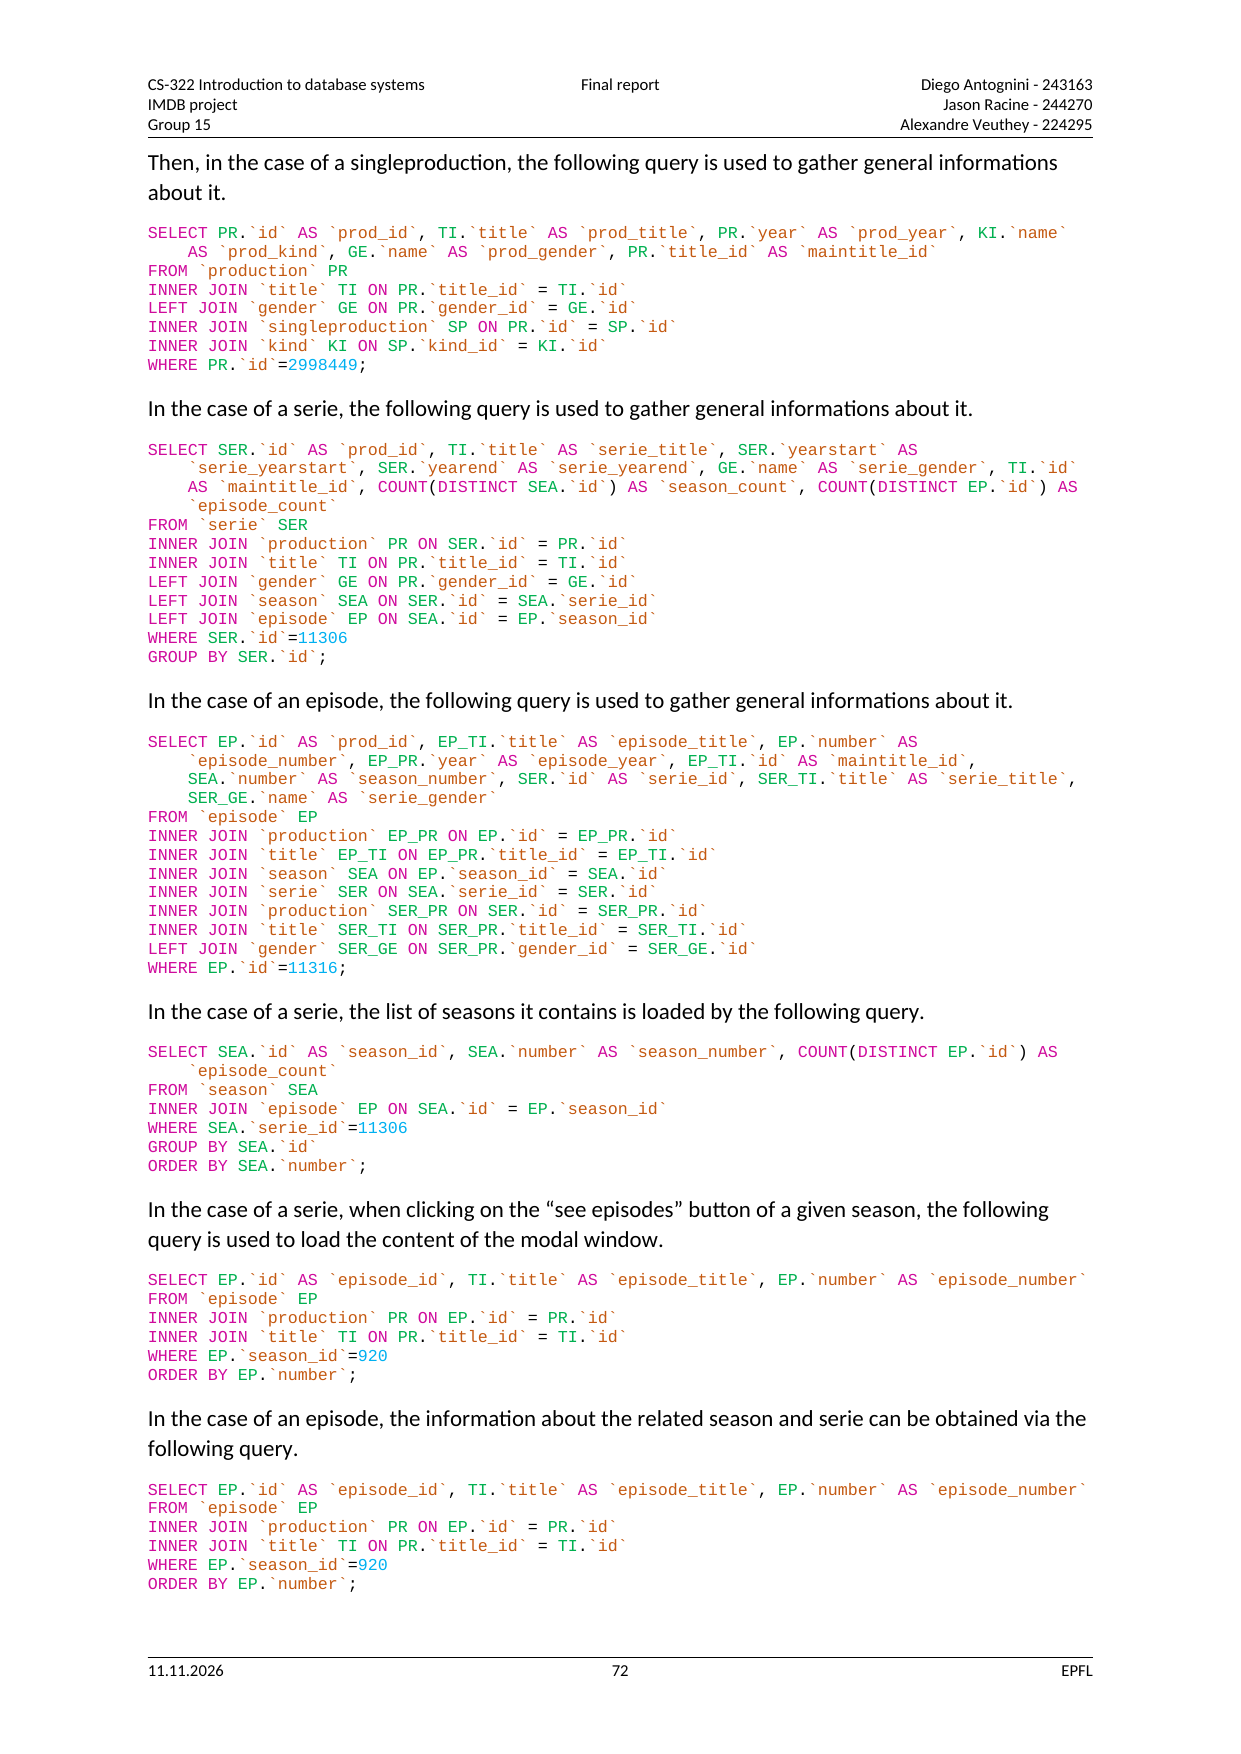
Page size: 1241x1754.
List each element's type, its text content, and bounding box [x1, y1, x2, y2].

text FROM `serie` SER [148, 517, 1093, 536]
text INNER JOIN `production` PR ON EP.`id` = PR.`id` [148, 1310, 1093, 1328]
text GROUP BY SER.`id`; [148, 649, 1093, 667]
text INNER JOIN `production` PR ON EP.`id` = PR.`id` [148, 1519, 1093, 1538]
text In the case of a serie, the list of seasons it contains is loaded by the following query. [148, 997, 1093, 1025]
text FROM `episode` EP [148, 809, 1093, 827]
text WHERE SER.`id`=11306 [148, 630, 1093, 649]
text ORDER BY SEA.`number`; [148, 1157, 1093, 1176]
text INNER JOIN `kind` KI ON SP.`kind_id` = KI.`id` [148, 338, 1093, 357]
text INNER JOIN `title` TI ON PR.`title_id` = TI.`id` [148, 1538, 1093, 1556]
text SELECT SER.`id` AS `prod_id`, TI.`title` AS `serie_title`, SER.`yearstart` AS [148, 441, 1093, 460]
text INNER JOIN `episode` EP ON SEA.`id` = EP.`season_id` [148, 1101, 1093, 1119]
text FROM `episode` EP [148, 1500, 1093, 1519]
text In the case of an episode, the information about the related season and serie can be obtained via the following query. [148, 1404, 1093, 1462]
text AS `maintitle_id`, COUNT(DISTINCT SEA.`id`) AS `season_count`, COUNT(DISTINCT EP.`id`) AS [148, 479, 1093, 498]
text `serie_yearstart`, SER.`yearend` AS `serie_yearend`, GE.`name` AS `serie_gender`, TI.`id` [148, 460, 1093, 479]
text In the case of a serie, when clicking on the “see episodes” button of a given season, the following query is used to load the content of the modal window. [148, 1195, 1093, 1253]
text INNER JOIN `singleproduction` SP ON PR.`id` = SP.`id` [148, 319, 1093, 338]
text WHERE PR.`id`=2998449; [148, 357, 1093, 376]
text GROUP BY SEA.`id` [148, 1138, 1093, 1157]
text `episode_count` [148, 498, 1093, 517]
text INNER JOIN `title` EP_TI ON EP_PR.`title_id` = EP_TI.`id` [148, 846, 1093, 865]
text SELECT PR.`id` AS `prod_id`, TI.`title` AS `prod_title`, PR.`year` AS `prod_year`, KI.`name` [148, 225, 1093, 243]
text SEA.`number` AS `season_number`, SER.`id` AS `serie_id`, SER_TI.`title` AS `serie_title`, [148, 771, 1093, 790]
text SELECT EP.`id` AS `episode_id`, TI.`title` AS `episode_title`, EP.`number` AS `episode_number` [148, 1481, 1093, 1500]
text `episode_number`, EP_PR.`year` AS `episode_year`, EP_TI.`id` AS `maintitle_id`, [148, 752, 1093, 771]
text INNER JOIN `production` SER_PR ON SER.`id` = SER_PR.`id` [148, 903, 1093, 922]
text LEFT JOIN `gender` SER_GE ON SER_PR.`gender_id` = SER_GE.`id` [148, 941, 1093, 959]
text WHERE EP.`season_id`=920 [148, 1556, 1093, 1575]
text FROM `production` PR [148, 262, 1093, 281]
text FROM `season` SEA [148, 1082, 1093, 1101]
text LEFT JOIN `episode` EP ON SEA.`id` = EP.`season_id` [148, 611, 1093, 630]
text LEFT JOIN `gender` GE ON PR.`gender_id` = GE.`id` [148, 573, 1093, 592]
text INNER JOIN `title` TI ON PR.`title_id` = TI.`id` [148, 554, 1093, 573]
text SELECT SEA.`id` AS `season_id`, SEA.`number` AS `season_number`, COUNT(DISTINCT EP.`id`) AS [148, 1044, 1093, 1063]
text LEFT JOIN `gender` GE ON PR.`gender_id` = GE.`id` [148, 300, 1093, 319]
text WHERE EP.`season_id`=920 [148, 1347, 1093, 1366]
text LEFT JOIN `season` SEA ON SER.`id` = SEA.`serie_id` [148, 592, 1093, 611]
text SELECT EP.`id` AS `prod_id`, EP_TI.`title` AS `episode_title`, EP.`number` AS [148, 733, 1093, 752]
text ORDER BY EP.`number`; [148, 1366, 1093, 1385]
text INNER JOIN `production` PR ON SER.`id` = PR.`id` [148, 536, 1093, 554]
text In the case of an episode, the following query is used to gather general informations about it. [148, 686, 1093, 714]
text INNER JOIN `season` SEA ON EP.`season_id` = SEA.`id` [148, 865, 1093, 884]
text Then, in the case of a singleproduction, the following query is used to gather general informations about it. [148, 148, 1093, 206]
text `episode_count` [148, 1063, 1093, 1082]
text SER_GE.`name` AS `serie_gender` [148, 790, 1093, 809]
text FROM `episode` EP [148, 1291, 1093, 1310]
text INNER JOIN `production` EP_PR ON EP.`id` = EP_PR.`id` [148, 827, 1093, 846]
text SELECT EP.`id` AS `episode_id`, TI.`title` AS `episode_title`, EP.`number` AS `episode_number` [148, 1272, 1093, 1291]
text WHERE SEA.`serie_id`=11306 [148, 1119, 1093, 1138]
text INNER JOIN `title` TI ON PR.`title_id` = TI.`id` [148, 281, 1093, 300]
text INNER JOIN `serie` SER ON SEA.`serie_id` = SER.`id` [148, 884, 1093, 903]
text AS `prod_kind`, GE.`name` AS `prod_gender`, PR.`title_id` AS `maintitle_id` [148, 243, 1093, 262]
text INNER JOIN `title` TI ON PR.`title_id` = TI.`id` [148, 1328, 1093, 1347]
text WHERE EP.`id`=11316; [148, 959, 1093, 978]
text ORDER BY EP.`number`; [148, 1575, 1093, 1594]
text INNER JOIN `title` SER_TI ON SER_PR.`title_id` = SER_TI.`id` [148, 922, 1093, 941]
text In the case of a serie, the following query is used to gather general informations about it. [148, 394, 1093, 422]
